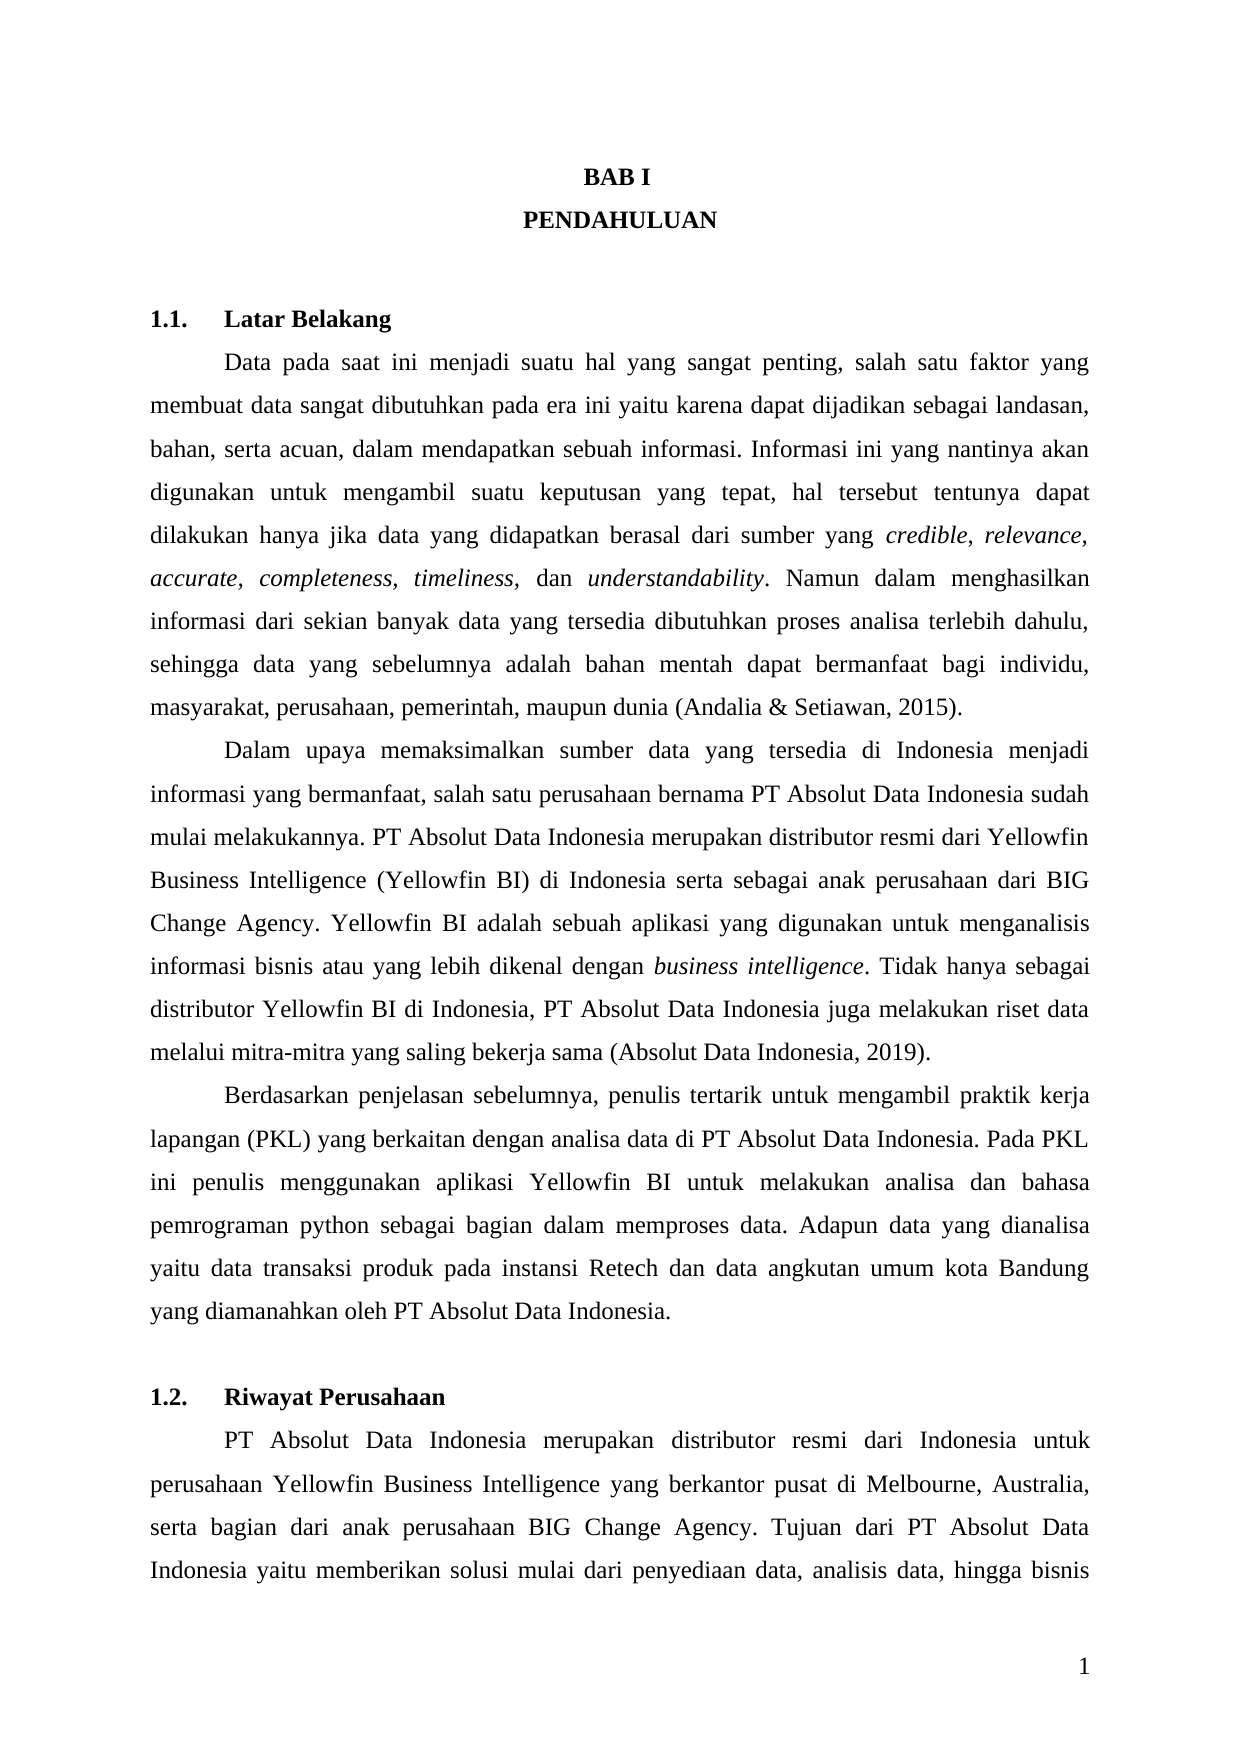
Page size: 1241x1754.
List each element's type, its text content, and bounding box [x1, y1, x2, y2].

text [150, 1426, 1090, 1584]
text Data pada saat ini menjadi suatu hal yang sangat penting, salah satu faktor yang membuat data sangat dibutuhkan pada era ini yaitu karena dapat dijadikan sebagai landasan, bahan, serta acuan, dalam mendapatkan sebuah informasi. Informasi ini yang nantinya akan digunakan untuk mengambil suatu keputusan yang tepat, hal tersebut tentunya dapat dilakukan hanya jika data yang didapatkan berasal dari sumber yang credible, relevance, accurate, completeness, timeliness, dan understandability. Namun dalam menghasilkan informasi dari sekian banyak data yang tersedia dibutuhkan proses analisa terlebih dahulu, sehingga data yang sebelumnya adalah bahan mentah dapat bermanfaat bagi individu, masyarakat, perusahaan, pemerintah, maupun dunia (Andalia & Setiawan, 2015). [150, 347, 1090, 721]
subtitle BAB I PENDAHULUAN [150, 162, 1090, 234]
subtitle Latar Belakang [150, 304, 1090, 333]
subtitle Riwayat Perusahaan [150, 1382, 1090, 1411]
text Dalam upaya memaksimalkan sumber data yang tersedia di Indonesia menjadi informasi yang bermanfaat, salah satu perusahaan bernama PT Absolut Data Indonesia sudah mulai melakukannya. PT Absolut Data Indonesia merupakan distributor resmi dari Yellowfin Business Intelligence (Yellowfin BI) di Indonesia serta sebagai anak perusahaan dari BIG Change Agency. Yellowfin BI adalah sebuah aplikasi yang digunakan untuk menganalisis informasi bisnis atau yang lebih dikenal dengan business intelligence. Tidak hanya sebagai distributor Yellowfin BI di Indonesia, PT Absolut Data Indonesia juga melakukan riset data melalui mitra-mitra yang saling bekerja sama (Absolut Data Indonesia, 2019). [150, 736, 1090, 1066]
text Berdasarkan penjelasan sebelumnya, penulis tertarik untuk mengambil praktik kerja lapangan (PKL) yang berkaitan dengan analisa data di PT Absolut Data Indonesia. Pada PKL ini penulis menggunakan aplikasi Yellowfin BI untuk melakukan analisa dan bahasa pemrograman python sebagai bagian dalam memproses data. Adapun data yang dianalisa yaitu data transaksi produk pada instansi Retech dan data angkutan umum kota Bandung yang diamanahkan oleh PT Absolut Data Indonesia. [150, 1081, 1090, 1325]
